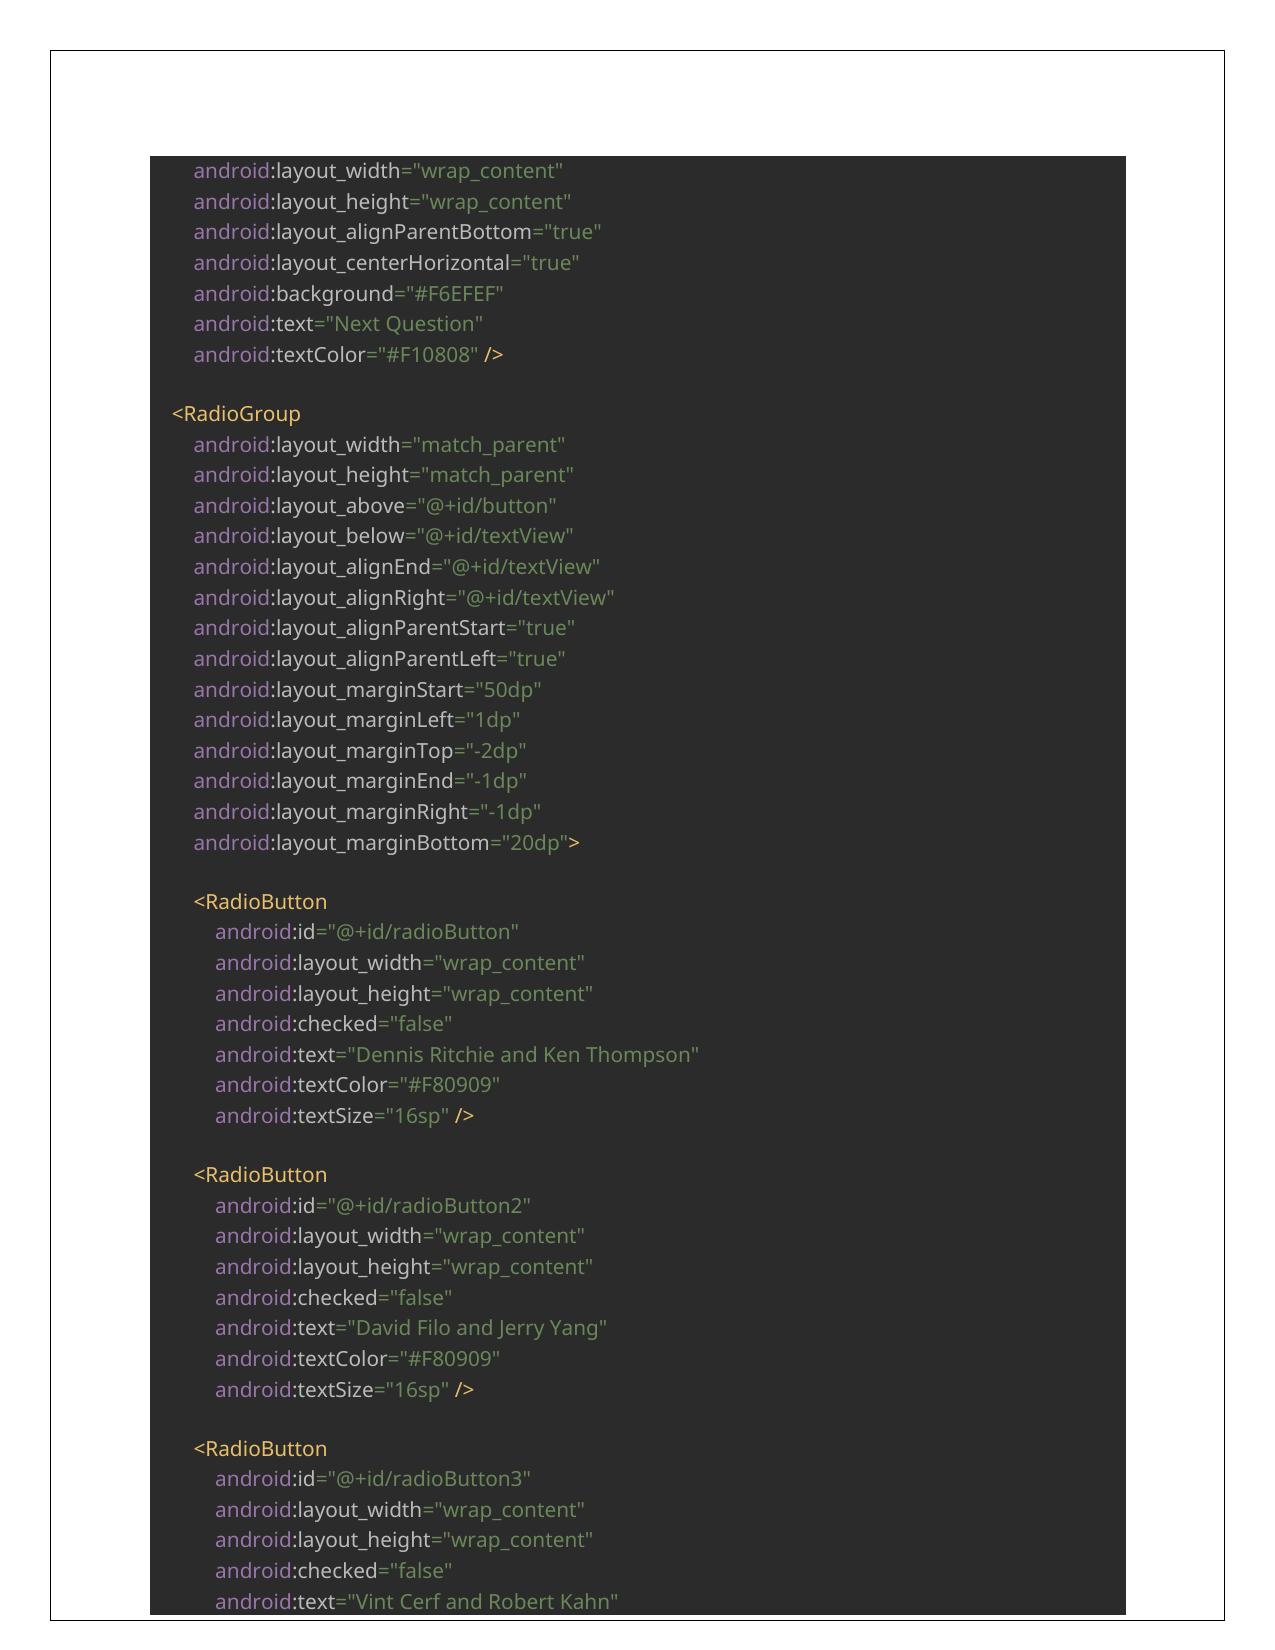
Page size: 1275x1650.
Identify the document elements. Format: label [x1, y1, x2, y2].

text [150, 156, 1126, 1615]
